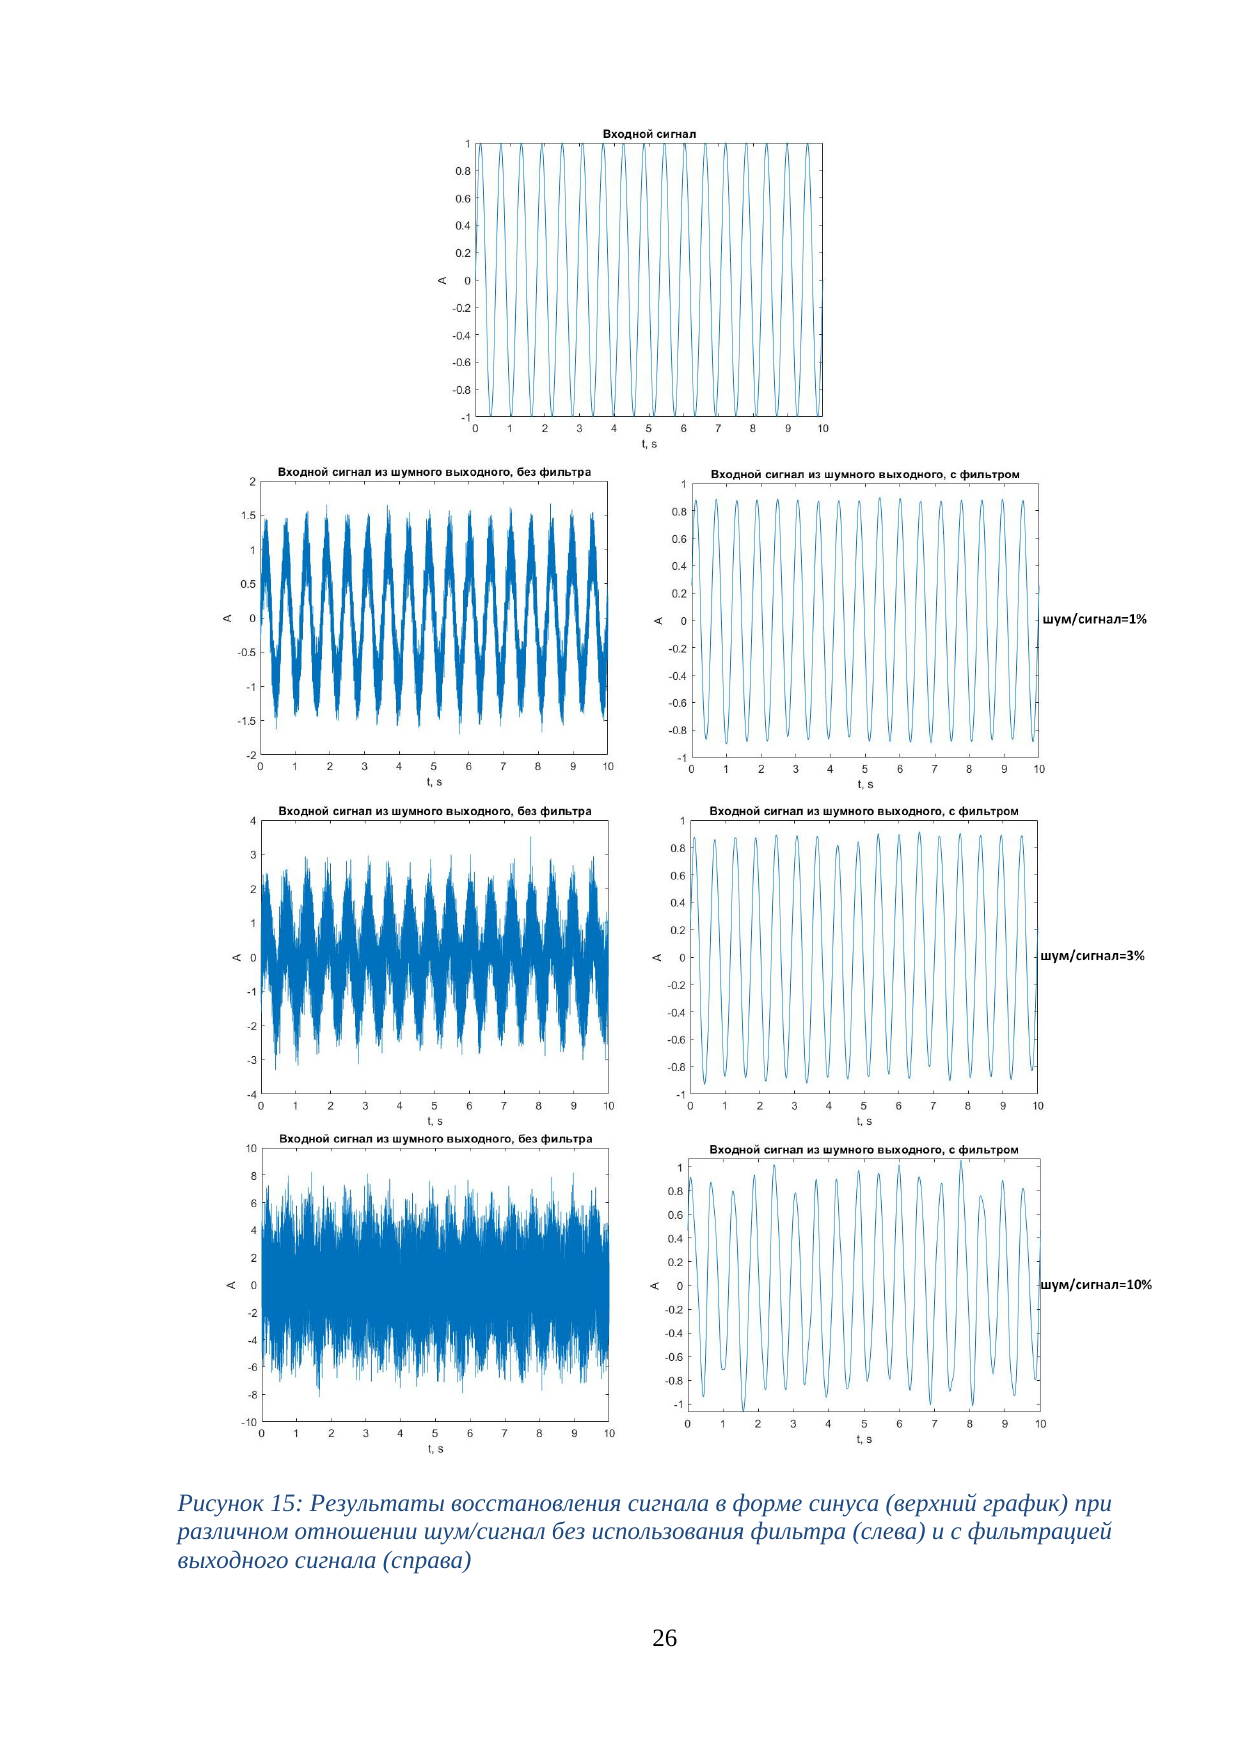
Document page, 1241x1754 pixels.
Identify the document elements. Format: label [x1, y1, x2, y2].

picture [177, 117, 1152, 1479]
